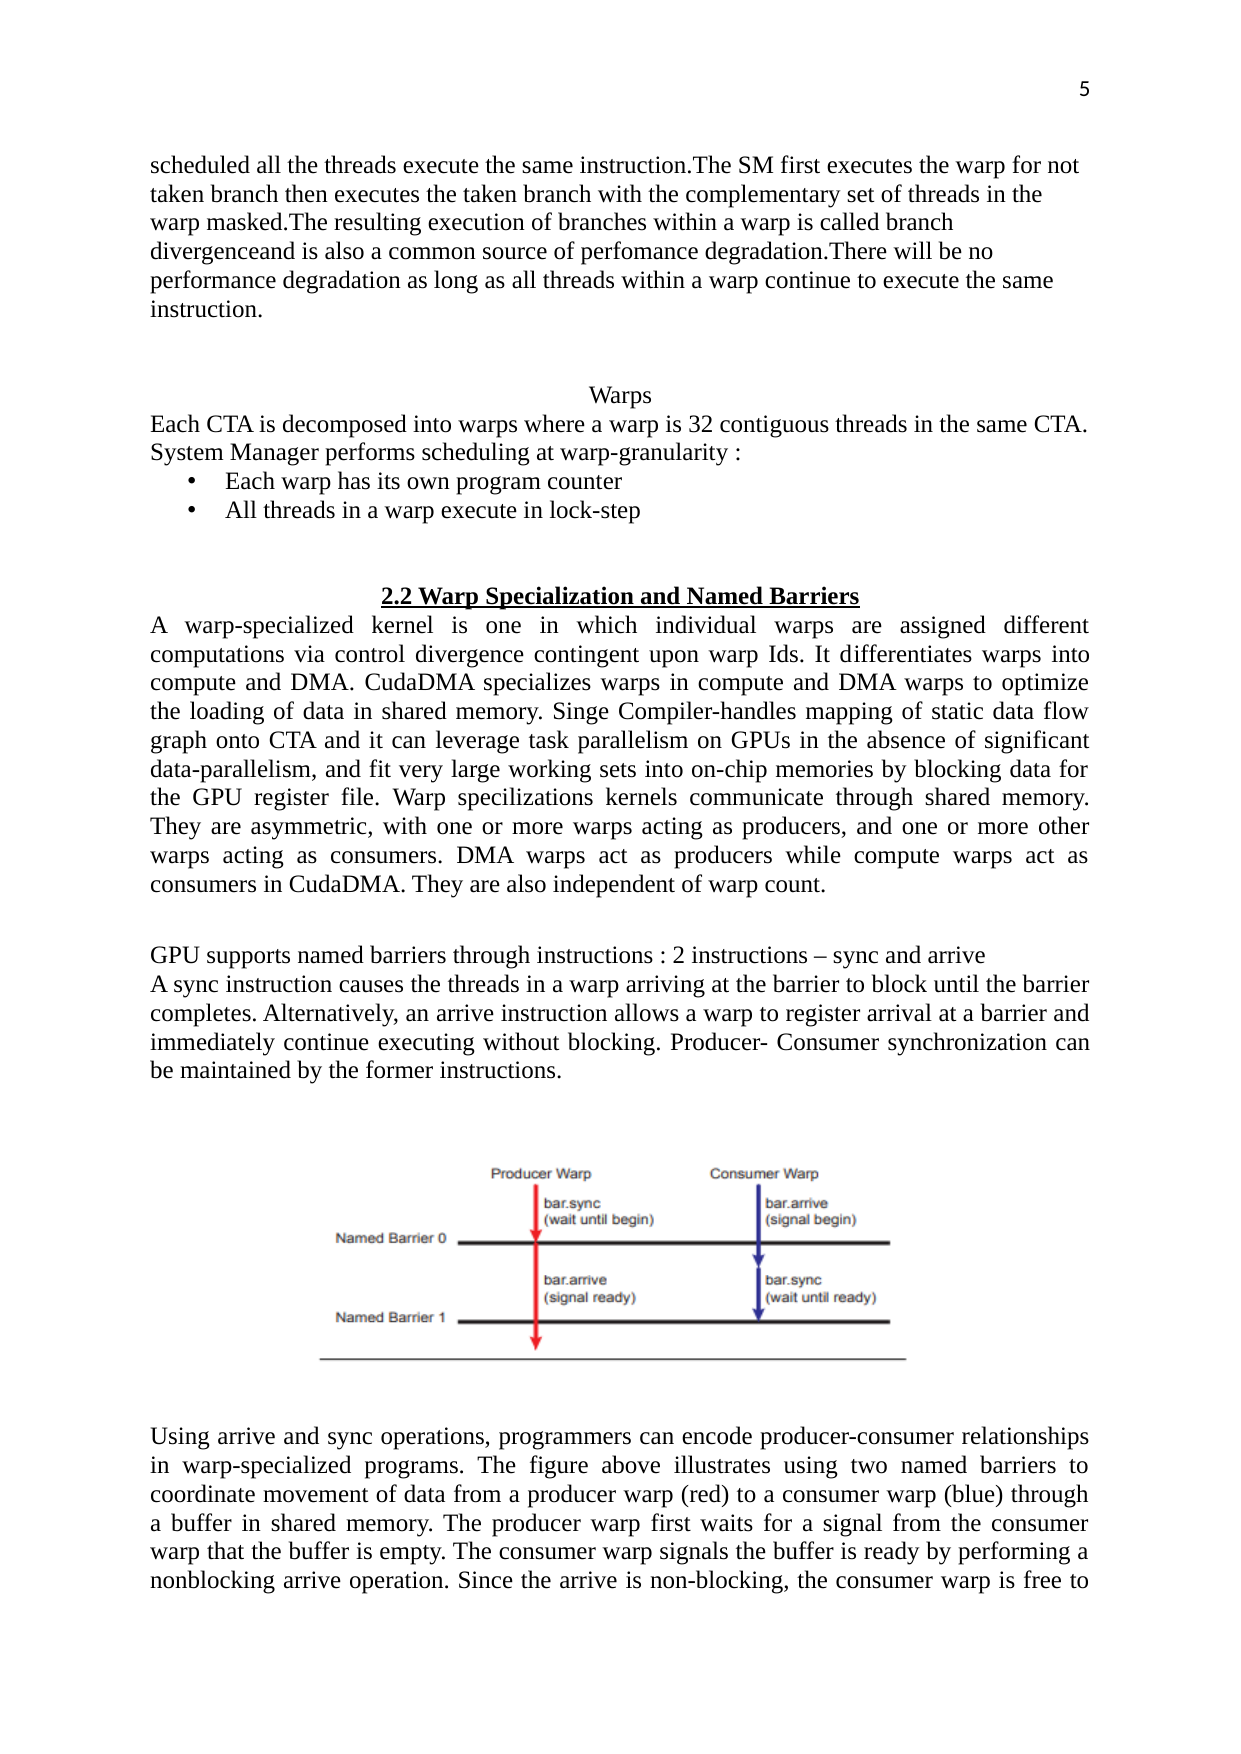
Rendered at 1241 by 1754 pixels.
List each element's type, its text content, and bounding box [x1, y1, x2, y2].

text A sync instruction causes the threads in a warp arriving at the barrier to block until the barrier completes. Alternatively, an arrive instruction allows a warp to register arrival at a barrier and immediately continue executing without blocking. Producer- Consumer synchronization can be maintained by the former instructions. [150, 969, 1090, 1084]
list All threads in a warp execute in lock-step [187, 495, 1090, 524]
text Each CTA is decomposed into warps where a warp is 32 contiguous threads in the same CTA. [150, 409, 1090, 437]
picture [276, 1141, 964, 1364]
text System Manager performs scheduling at warp-granularity : [150, 437, 1090, 466]
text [150, 150, 1090, 322]
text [150, 1421, 1090, 1594]
text GPU supports named barriers through instructions : 2 instructions – sync and arrive [150, 941, 1090, 969]
text 2.2 Warp Specialization and Named Barriers [150, 581, 1090, 610]
text A warp-specialized kernel is one in which individual warps are assigned different computations via control divergence contingent upon warp Ids. It differentiates warps into compute and DMA. CudaDMA specializes warps in compute and DMA warps to optimize the loading of data in shared memory. Singe Compiler-handles mapping of static data flow graph onto CTA and it can leverage task parallelism on GPUs in the absence of significant data-parallelism, and fit very large working sets into on-chip memories by blocking data for the GPU register file. Warp specilizations kernels communicate through shared memory. They are asymmetric, with one or more warps acting as producers, and one or more other warps acting as consumers. DMA warps act as producers while compute warps act as consumers in CudaDMA. They are also independent of warp count. [150, 610, 1090, 897]
text Warps [150, 380, 1090, 409]
list Each warp has its own program counter [187, 466, 1090, 495]
